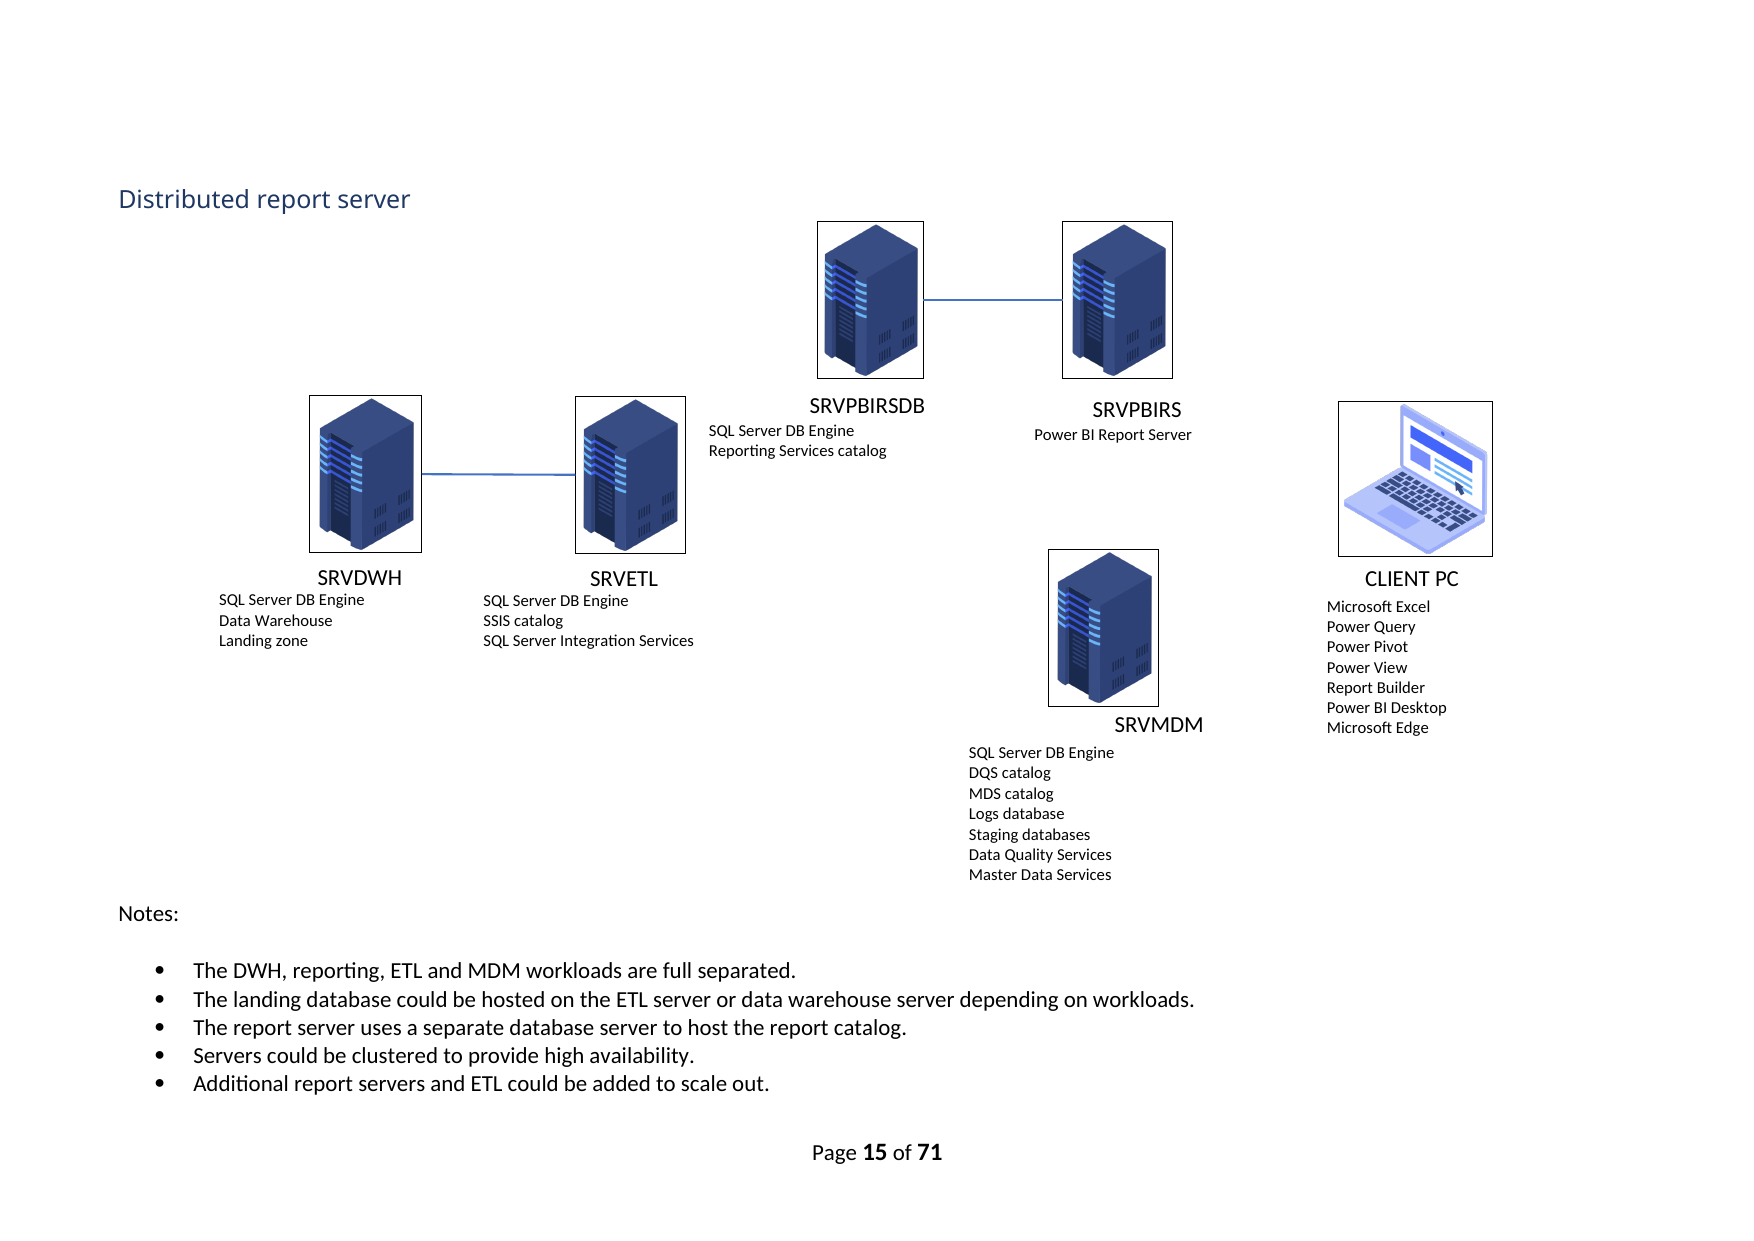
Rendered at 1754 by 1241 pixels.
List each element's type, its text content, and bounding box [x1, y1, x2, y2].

list The report server uses a separate database server to host the report catalog. [156, 1013, 1636, 1041]
list The DWH, reporting, ETL and MDM workloads are full separated. [156, 957, 1636, 985]
picture [1049, 550, 1158, 706]
picture [818, 222, 923, 378]
picture [1063, 222, 1172, 378]
picture [310, 396, 421, 552]
list The landing database could be hosted on the ETL server or data warehouse server depending on workloads. [156, 985, 1636, 1013]
list Servers could be clustered to provide high availability. [156, 1041, 1636, 1069]
list Additional report servers and ETL could be added to scale out. [156, 1069, 1636, 1097]
text Notes: [118, 899, 1636, 927]
picture [576, 397, 685, 553]
picture [1339, 402, 1492, 556]
subtitle Distributed report server [118, 181, 1636, 215]
